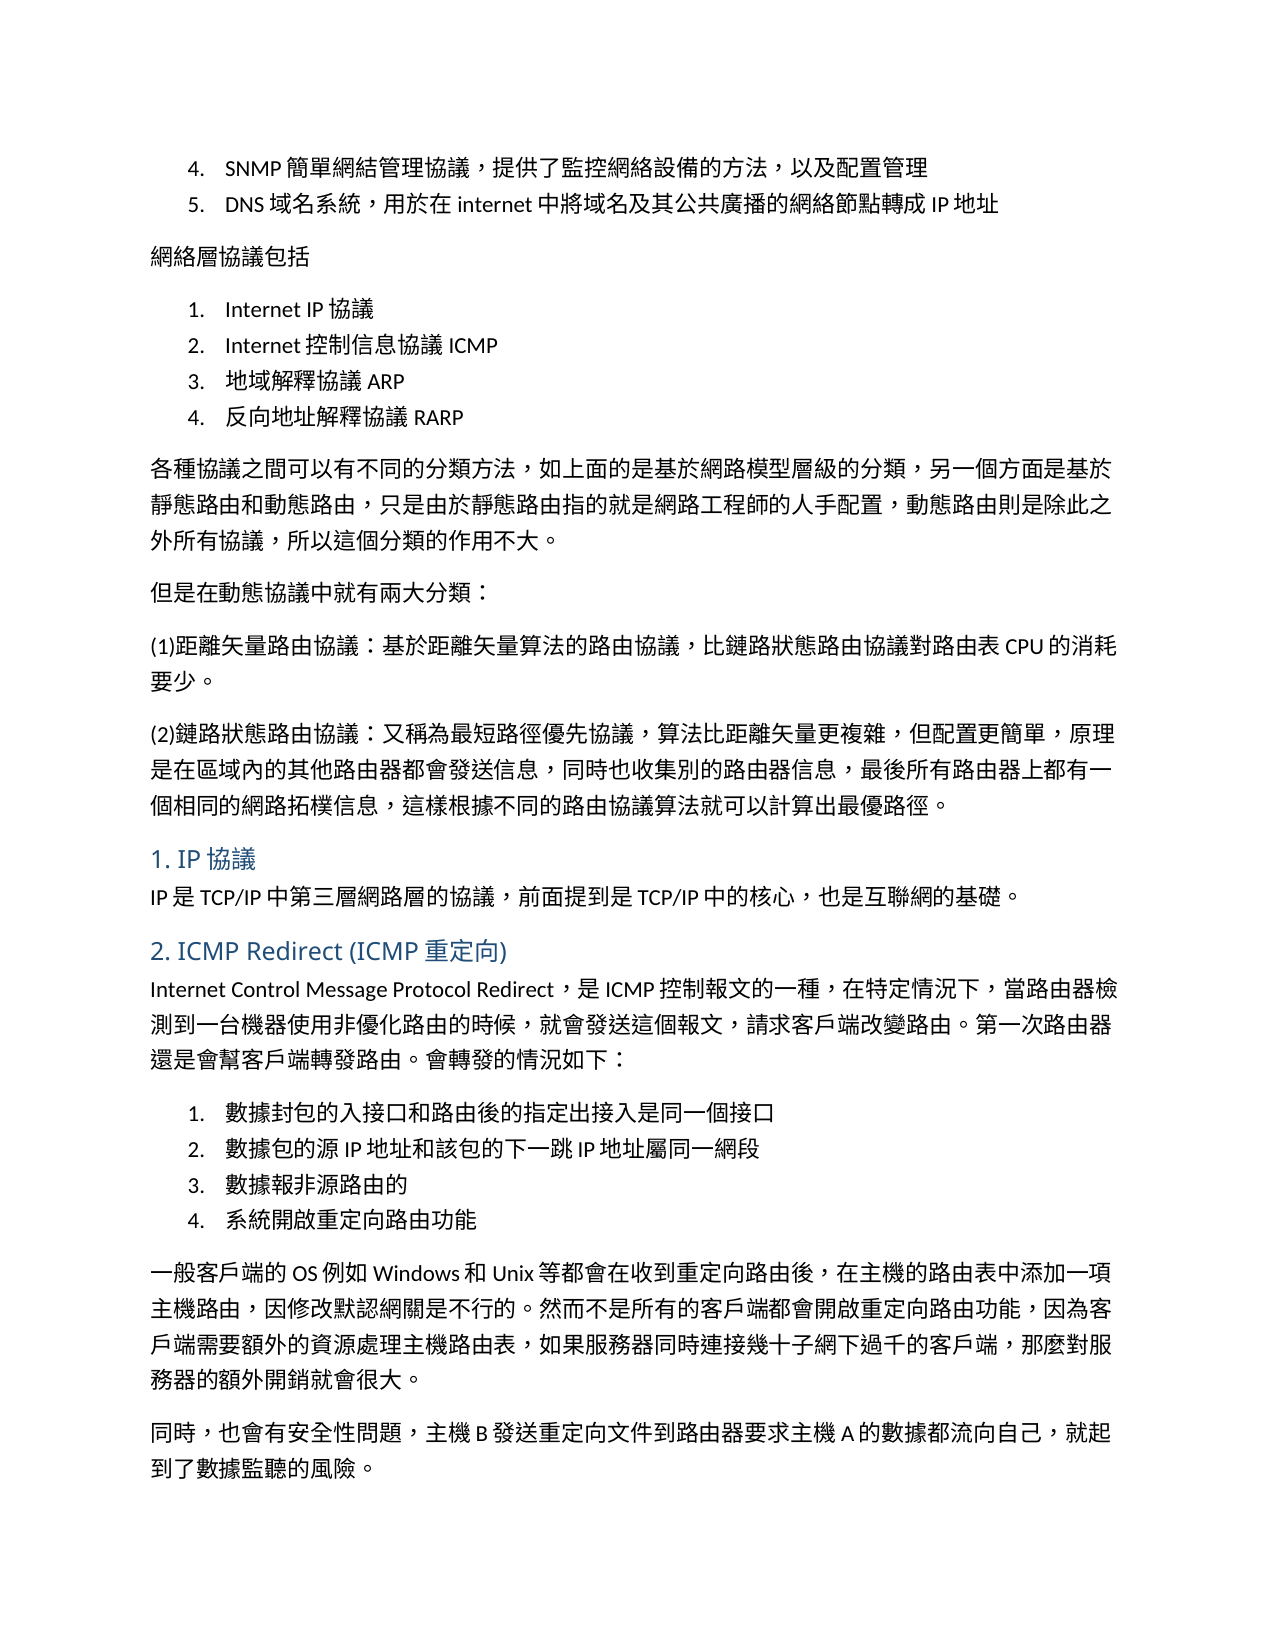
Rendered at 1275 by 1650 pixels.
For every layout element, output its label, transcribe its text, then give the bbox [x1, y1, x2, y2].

text (1)距離矢量路由協議：基於距離矢量算法的路由協議，比鏈路狀態路由協議對路由表CPU的消耗要少。 [150, 627, 1125, 697]
text 一般客戶端的OS例如Windows和Unix等都會在收到重定向路由後，在主機的路由表中添加一項主機路由，因修改默認網關是不行的。然而不是所有的客戶端都會開啟重定向路由功能，因為客戶端需要額外的資源處理主機路由表，如果服務器同時連接幾十子網下過千的客戶端，那麼對服務器的額外開銷就會很大。 [150, 1255, 1125, 1396]
list Internet IP協議 [187, 291, 1125, 324]
text 各種協議之間可以有不同的分類方法，如上面的是基於網路模型層級的分類，另一個方面是基於靜態路由和動態路由，只是由於靜態路由指的就是網路工程師的人手配置，動態路由則是除此之外所有協議，所以這個分類的作用不大。 [150, 451, 1125, 556]
list 數據報非源路由的 [187, 1166, 1125, 1200]
list Internet控制信息協議 ICMP [187, 327, 1125, 360]
subtitle 2. ICMP Redirect (ICMP重定向) [150, 932, 1125, 968]
text 同時，也會有安全性問題，主機B發送重定向文件到路由器要求主機A的數據都流向自己，就起到了數據監聽的風險。 [150, 1415, 1125, 1484]
list 系統開啟重定向路由功能 [187, 1202, 1125, 1236]
subtitle 1. IP協議 [150, 840, 1125, 876]
text (2)鏈路狀態路由協議：又稱為最短路徑優先協議，算法比距離矢量更複雜，但配置更簡單，原理是在區域內的其他路由器都會發送信息，同時也收集別的路由器信息，最後所有路由器上都有一個相同的網路拓樸信息，這樣根據不同的路由協議算法就可以計算出最優路徑。 [150, 716, 1125, 821]
list 數據封包的入接口和路由後的指定出接入是同一個接口 [187, 1095, 1125, 1128]
text 網絡層協議包括 [150, 238, 1125, 272]
text IP是TCP/IP中第三層網路層的協議，前面提到是TCP/IP中的核心，也是互聯網的基礎。 [150, 879, 1125, 912]
text Internet Control Message Protocol Redirect，是ICMP控制報文的一種，在特定情況下，當路由器檢測到一台機器使用非優化路由的時候，就會發送這個報文，請求客戶端改變路由。第一次路由器還是會幫客戶端轉發路由。會轉發的情況如下： [150, 971, 1125, 1076]
text 但是在動態協議中就有兩大分類： [150, 575, 1125, 608]
list DNS域名系統，用於在internet中將域名及其公共廣播的網絡節點轉成IP地址 [187, 186, 1125, 219]
list SNMP簡單網結管理協議，提供了監控網絡設備的方法，以及配置管理 [187, 150, 1125, 183]
list 數據包的源IP地址和該包的下一跳IP地址屬同一網段 [187, 1131, 1125, 1164]
list 反向地址解釋協議 RARP [187, 398, 1125, 432]
list 地域解釋協議ARP [187, 362, 1125, 396]
